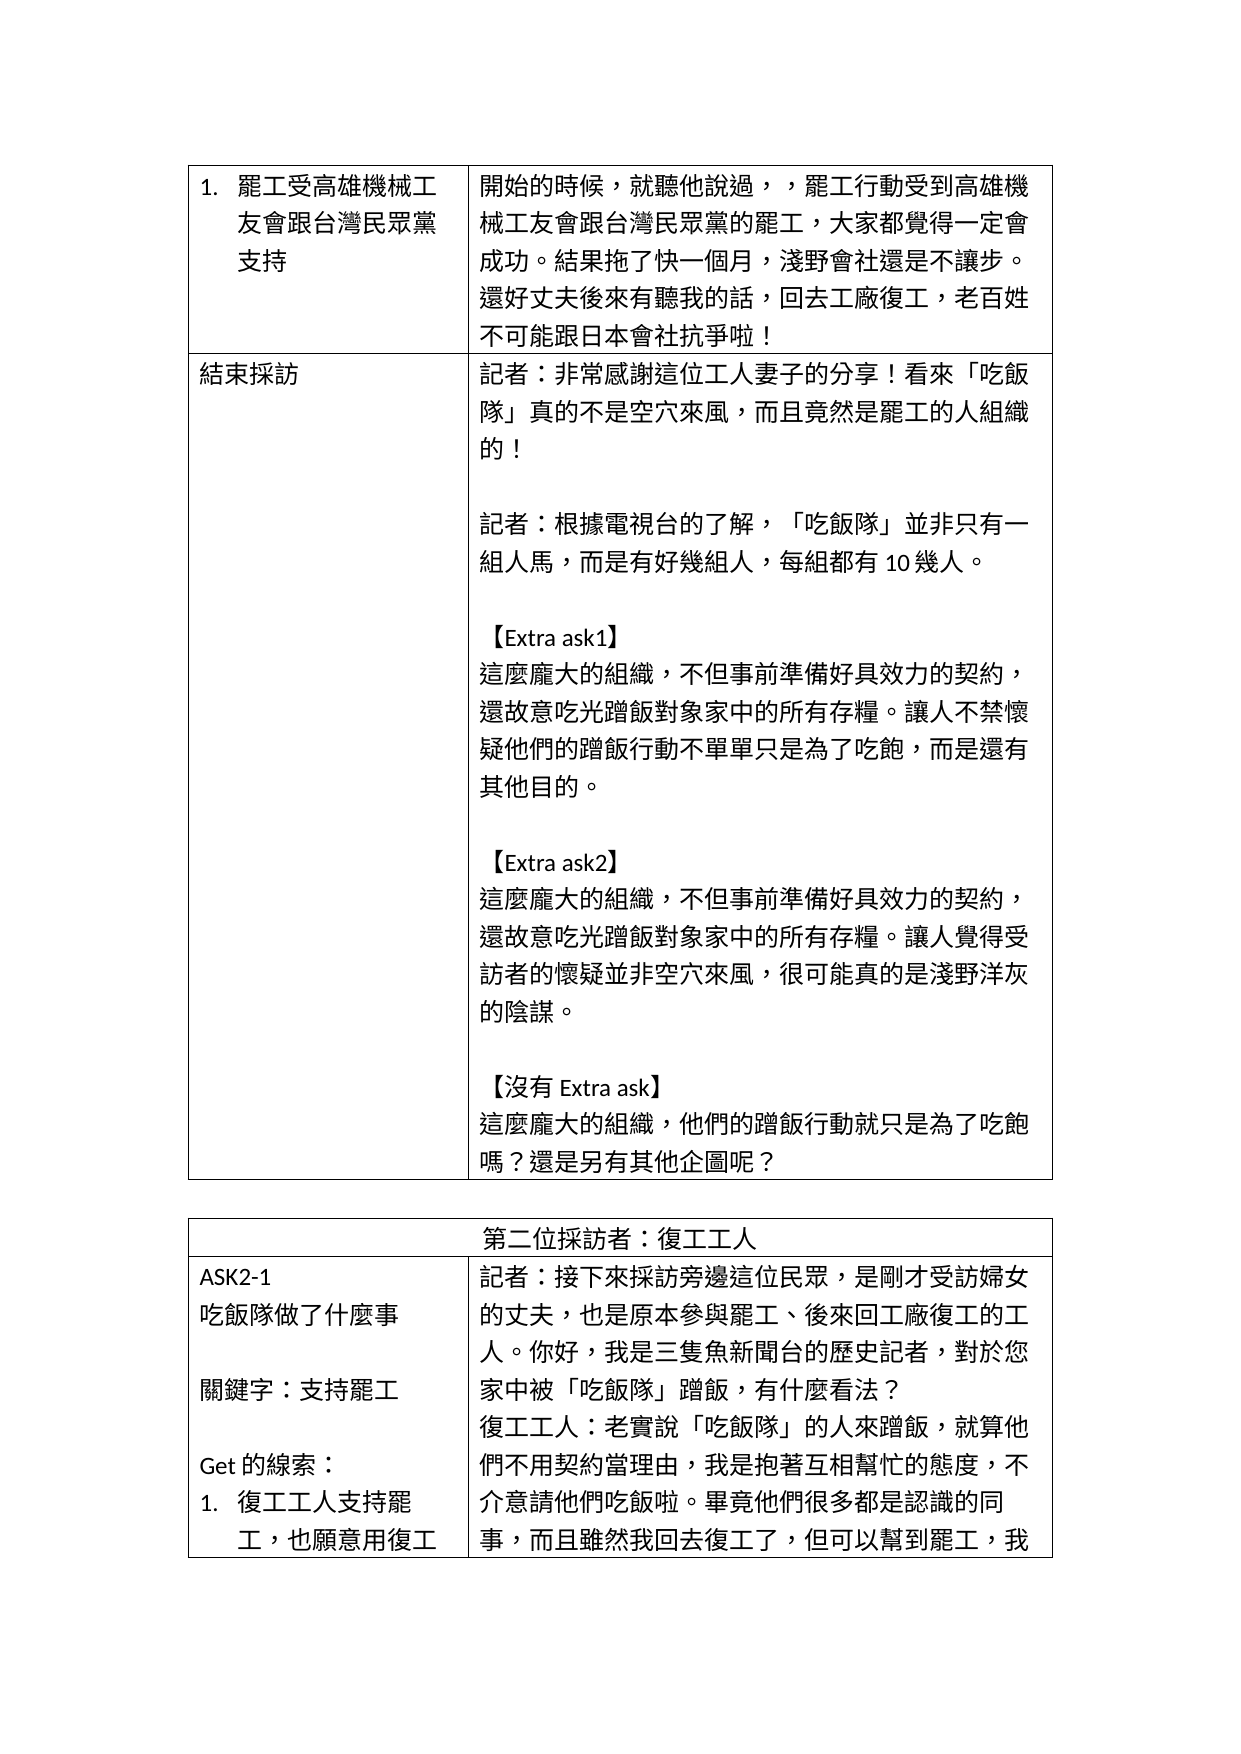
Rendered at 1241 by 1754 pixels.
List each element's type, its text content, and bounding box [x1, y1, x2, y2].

table_cell 結束採訪 [189, 354, 468, 1179]
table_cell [469, 166, 1052, 353]
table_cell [189, 1257, 468, 1557]
table_cell 記者：非常感謝這位工人妻子的分享！看來「吃飯隊」真的不是空穴來風，而且竟然是罷工的人組織的！ 記者：根據電視台的了解，「吃飯隊」並非只有一組人馬，而是有好幾組人，每組都有10幾人。 【Extra ask1】 這麼龐大的組織，不但事前準備好具效力的契約，還故意吃光蹭飯對象家中的所有存糧。讓人不禁懷疑他們的蹭飯行動不單單只是為了吃飽，而是還有其他目的。 【Extra ask2】 這麼龐大的組織，不但事前準備好具效力的契約，還故意吃光蹭飯對象家中的所有存糧。讓人覺得受訪者的懷疑並非空穴來風，很可能真的是淺野洋灰的陰謀。 【沒有Extra ask】 這麼龐大的組織，他們的蹭飯行動就只是為了吃飽嗎？還是另有其他企圖呢？ [469, 354, 1052, 1179]
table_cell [189, 166, 468, 353]
table_header 第二位採訪者：復工工人 [189, 1219, 1052, 1256]
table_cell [469, 1257, 1052, 1557]
